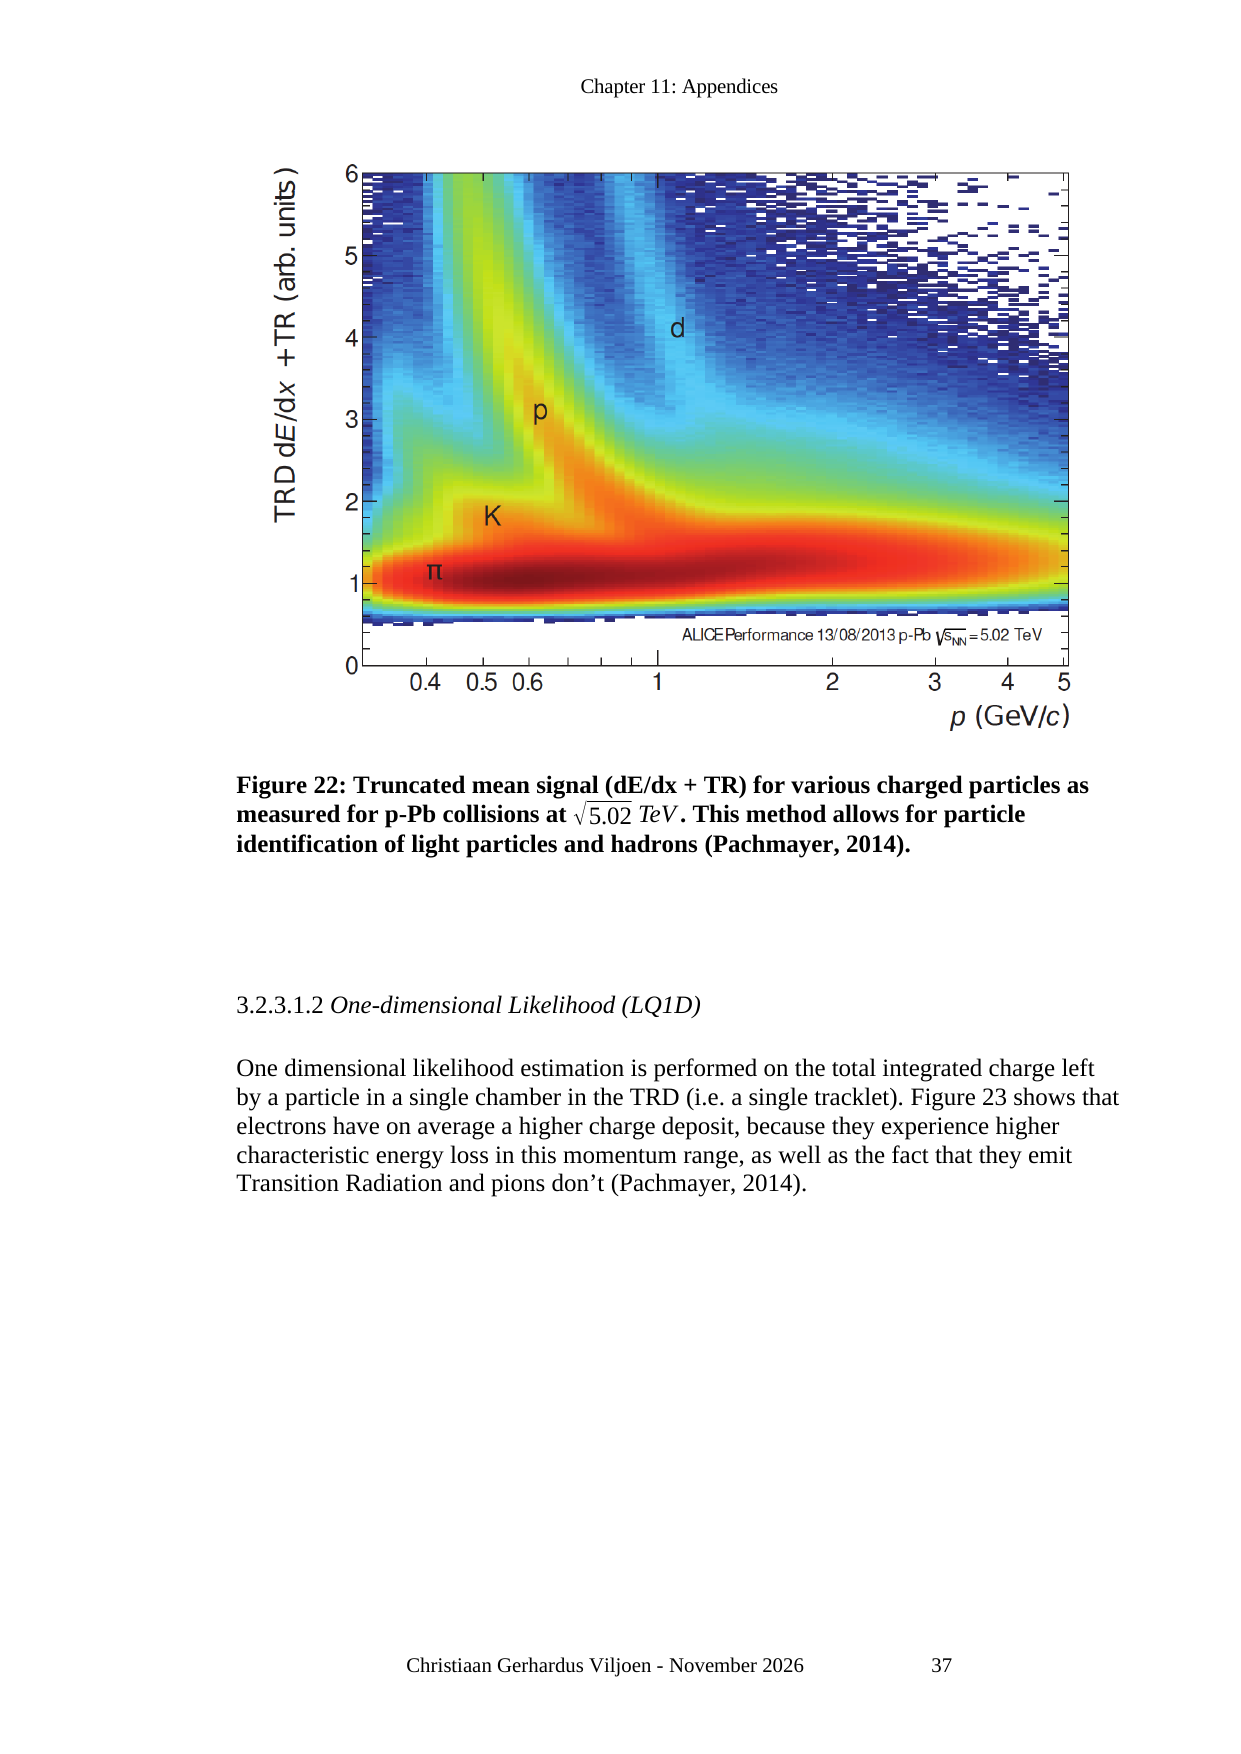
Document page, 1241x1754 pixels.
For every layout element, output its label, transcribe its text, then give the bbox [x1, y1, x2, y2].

picture [236, 135, 1123, 771]
text Figure 22: Truncated mean signal (dE/dx + TR) for various charged particles as measured for p-Pb collisions at . This method allows for particle identification of light particles and hadrons . [236, 771, 1122, 858]
subtitle One-dimensional Likelihood (LQ1D) [236, 990, 1122, 1018]
text One dimensional likelihood estimation is performed on the total integrated charge left by a particle in a single chamber in the TRD (i.e. a single tracklet). Figure 23 shows that electrons have on average a higher charge deposit, because they experience higher characteristic energy loss in this momentum range, as well as the fact that they emit Transition Radiation and pions don’t . [236, 1053, 1122, 1197]
